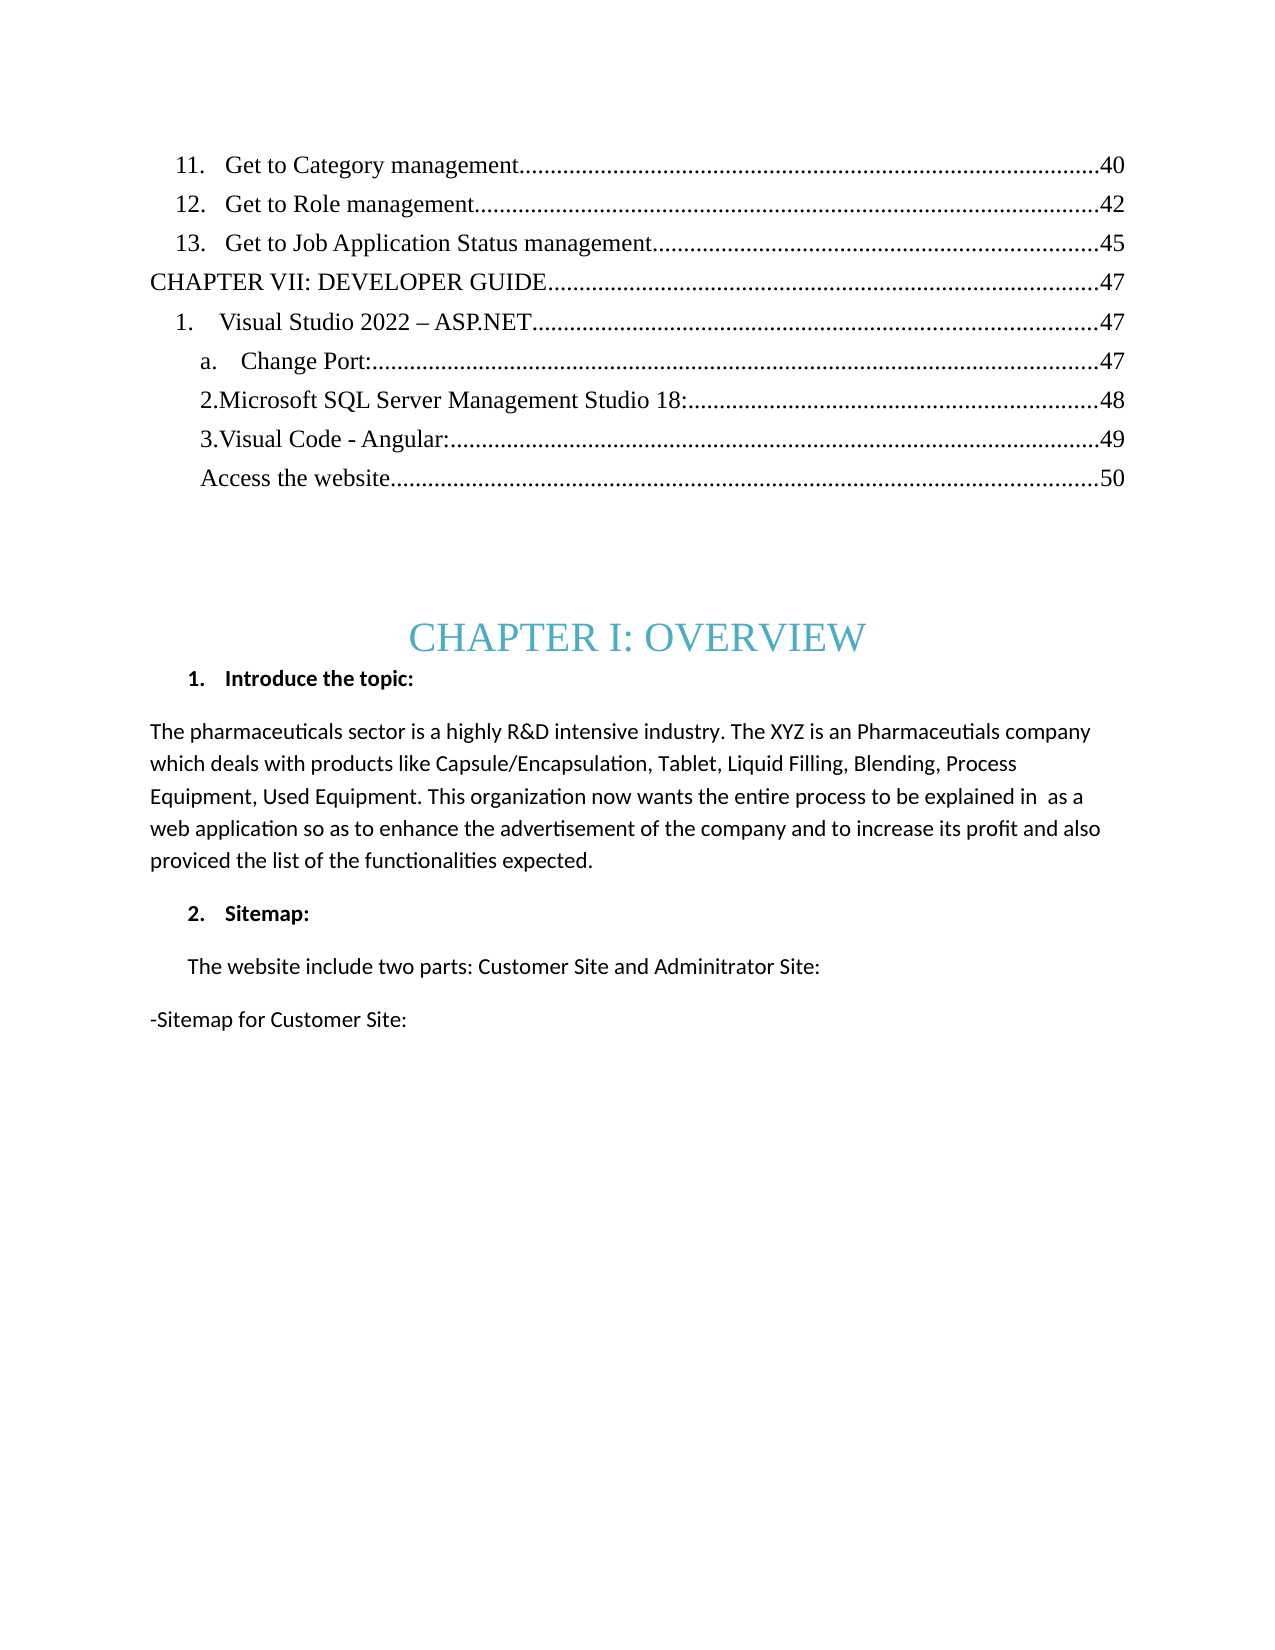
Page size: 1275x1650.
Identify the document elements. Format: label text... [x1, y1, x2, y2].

subtitle CHAPTER I: OVERVIEW [150, 613, 1125, 661]
text The pharmaceuticals sector is a highly R&D intensive industry. The XYZ is an Pharmaceutials company which deals with products like Capsule/Encapsulation, Tablet, Liquid Filling, Blending, Process Equipment, Used Equipment. This organization now wants the entire process to be explained in as a web application so as to enhance the advertisement of the company and to increase its profit and also proviced the list of the functionalities expected. [150, 717, 1125, 874]
text The website include two parts: Customer Site and Adminitrator Site: [187, 952, 1125, 980]
list Introduce the topic: [187, 664, 1125, 692]
text -Sitemap for Customer Site: [150, 1005, 1125, 1033]
list Sitemap: [187, 899, 1125, 927]
